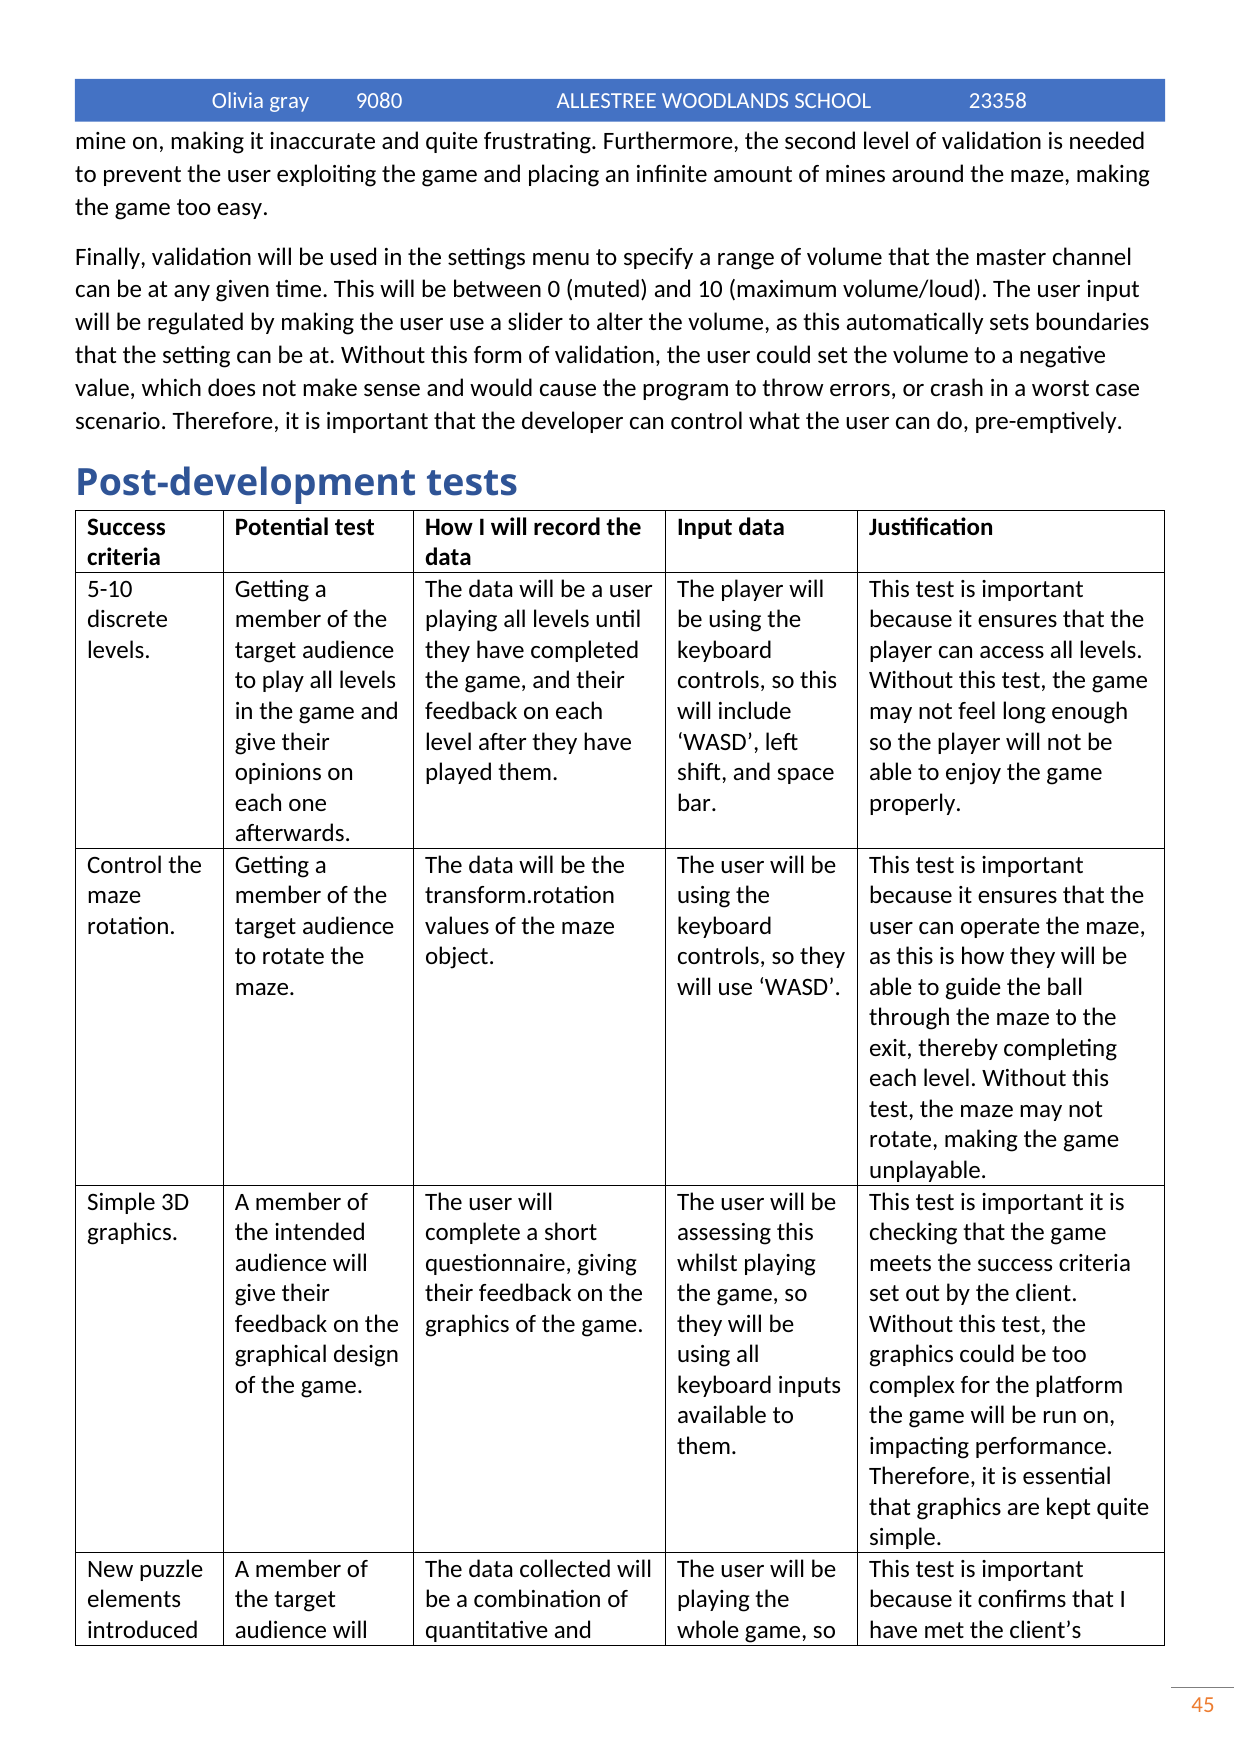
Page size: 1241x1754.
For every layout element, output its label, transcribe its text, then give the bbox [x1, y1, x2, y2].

table_cell The user will be using the keyboard controls, so they will use ‘WASD’. [666, 849, 857, 1184]
table_header Potential test [224, 511, 413, 572]
table_cell The data will be the transform.rotation values of the maze object. [414, 849, 665, 1184]
table_cell This test is important it is checking that the game meets the success criteria set out by the client. Without this test, the graphics could be too complex for the platform the game will be run on, impacting performance. Therefore, it is essential that graphics are kept quite simple. [858, 1186, 1164, 1552]
table_cell Getting a member of the target audience to play all levels in the game and give their opinions on each one afterwards. [224, 573, 413, 848]
table_cell Control the maze rotation. [76, 849, 223, 1184]
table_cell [224, 1553, 413, 1644]
table_cell Getting a member of the target audience to rotate the maze. [224, 849, 413, 1184]
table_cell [414, 1553, 665, 1644]
text Finally, validation will be used in the settings menu to specify a range of volume that the master channel can be at any given time. This will be between 0 (muted) and 10 (maximum volume/loud). The user input will be regulated by making the user use a slider to alter the volume, as this automatically sets boundaries that the setting can be at. Without this form of validation, the user could set the volume to a negative value, which does not make sense and would cause the program to throw errors, or crash in a worst case scenario. Therefore, it is important that the developer can control what the user can do, pre-emptively. [75, 241, 1165, 436]
table_cell The data will be a user playing all levels until they have completed the game, and their feedback on each level after they have played them. [414, 573, 665, 848]
table_header How I will record the data [414, 511, 665, 572]
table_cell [666, 1553, 857, 1644]
table_cell Simple 3D graphics. [76, 1186, 223, 1552]
table_cell The player will be using the keyboard controls, so this will include ‘WASD’, left shift, and space bar. [666, 573, 857, 848]
subtitle Post-development tests [75, 455, 1165, 506]
table_cell The user will be assessing this whilst playing the game, so they will be using all keyboard inputs available to them. [666, 1186, 857, 1552]
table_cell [76, 1553, 223, 1644]
table_cell The user will complete a short questionnaire, giving their feedback on the graphics of the game. [414, 1186, 665, 1552]
table_cell This test is important because it ensures that the player can access all levels. Without this test, the game may not feel long enough so the player will not be able to enjoy the game properly. [858, 573, 1164, 848]
table_header Justification [858, 511, 1164, 572]
table_cell 5-10 discrete levels. [76, 573, 223, 848]
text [75, 122, 1165, 222]
table_header Success criteria [76, 511, 223, 572]
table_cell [858, 1553, 1164, 1644]
table_cell This test is important because it ensures that the user can operate the maze, as this is how they will be able to guide the ball through the maze to the exit, thereby completing each level. Without this test, the maze may not rotate, making the game unplayable. [858, 849, 1164, 1184]
table_header Input data [666, 511, 857, 572]
table_cell A member of the intended audience will give their feedback on the graphical design of the game. [224, 1186, 413, 1552]
